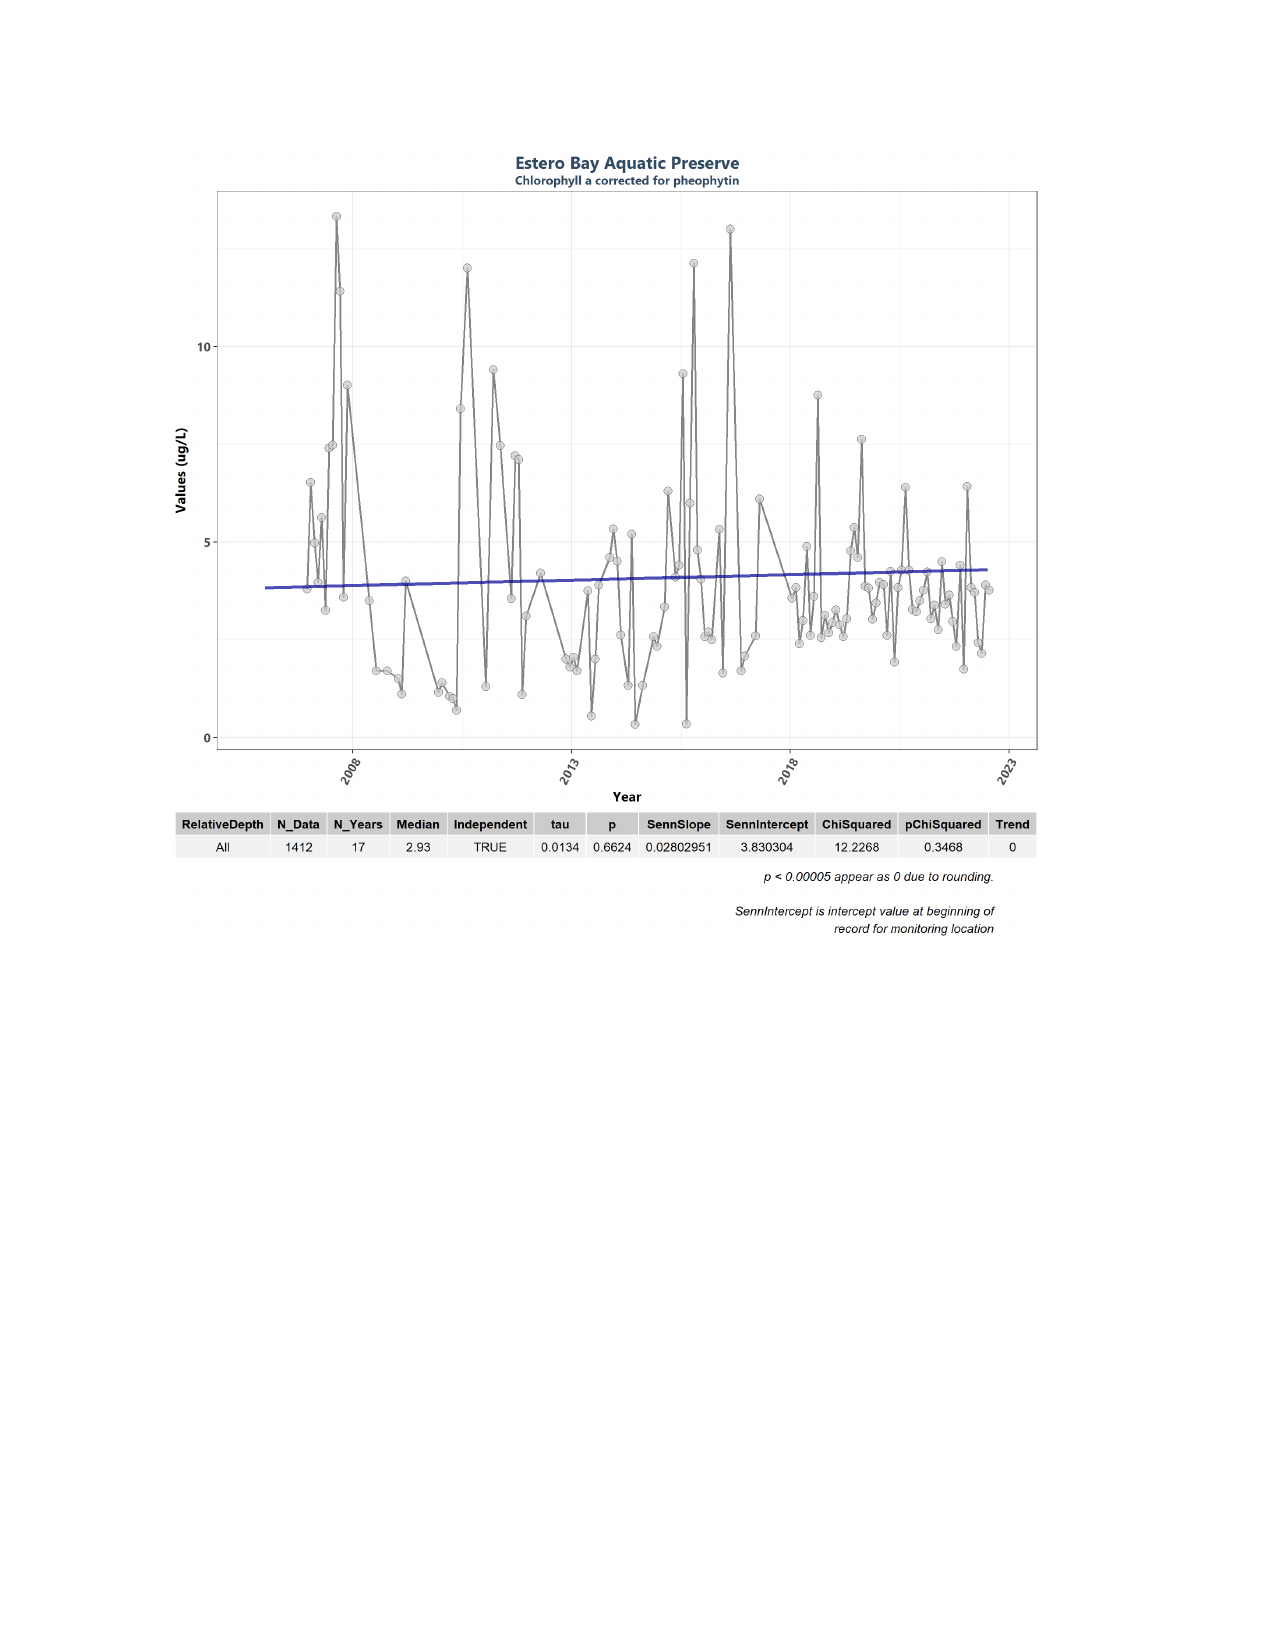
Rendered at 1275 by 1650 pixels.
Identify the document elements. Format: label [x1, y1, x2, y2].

picture [168, 150, 1044, 938]
